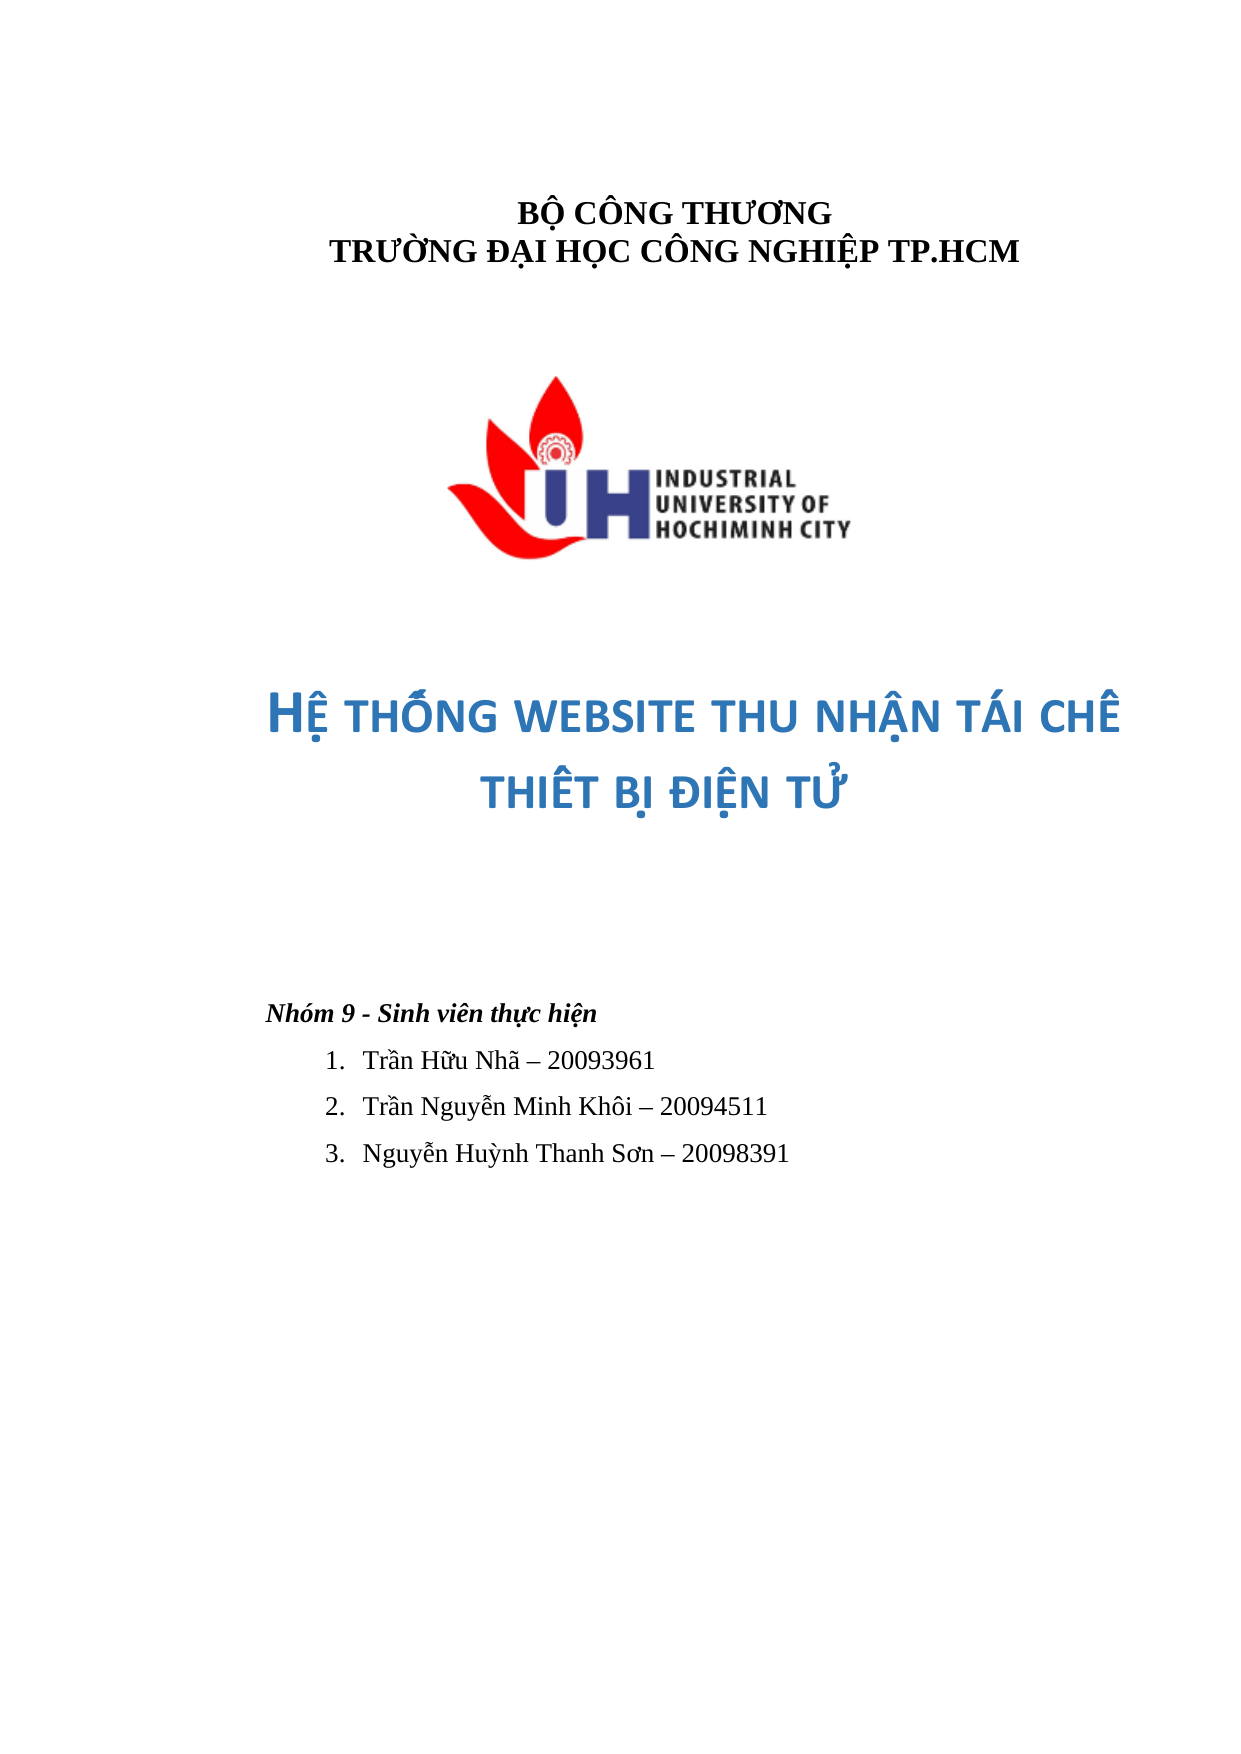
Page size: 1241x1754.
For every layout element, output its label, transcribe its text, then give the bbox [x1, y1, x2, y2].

text Nhóm 9 - Sinh viên thực hiện [207, 997, 1122, 1028]
list Trần Nguyễn Minh Khôi – 20094511 [325, 1090, 1122, 1122]
picture [447, 376, 852, 561]
text Hệ thống website thu nhận tái chế thiết bị điện tử [207, 672, 1122, 837]
list Trần Hữu Nhã – 20093961 [325, 1044, 1122, 1075]
list Nguyễn Huỳnh Thanh Sơn – 20098391 [325, 1137, 1122, 1168]
